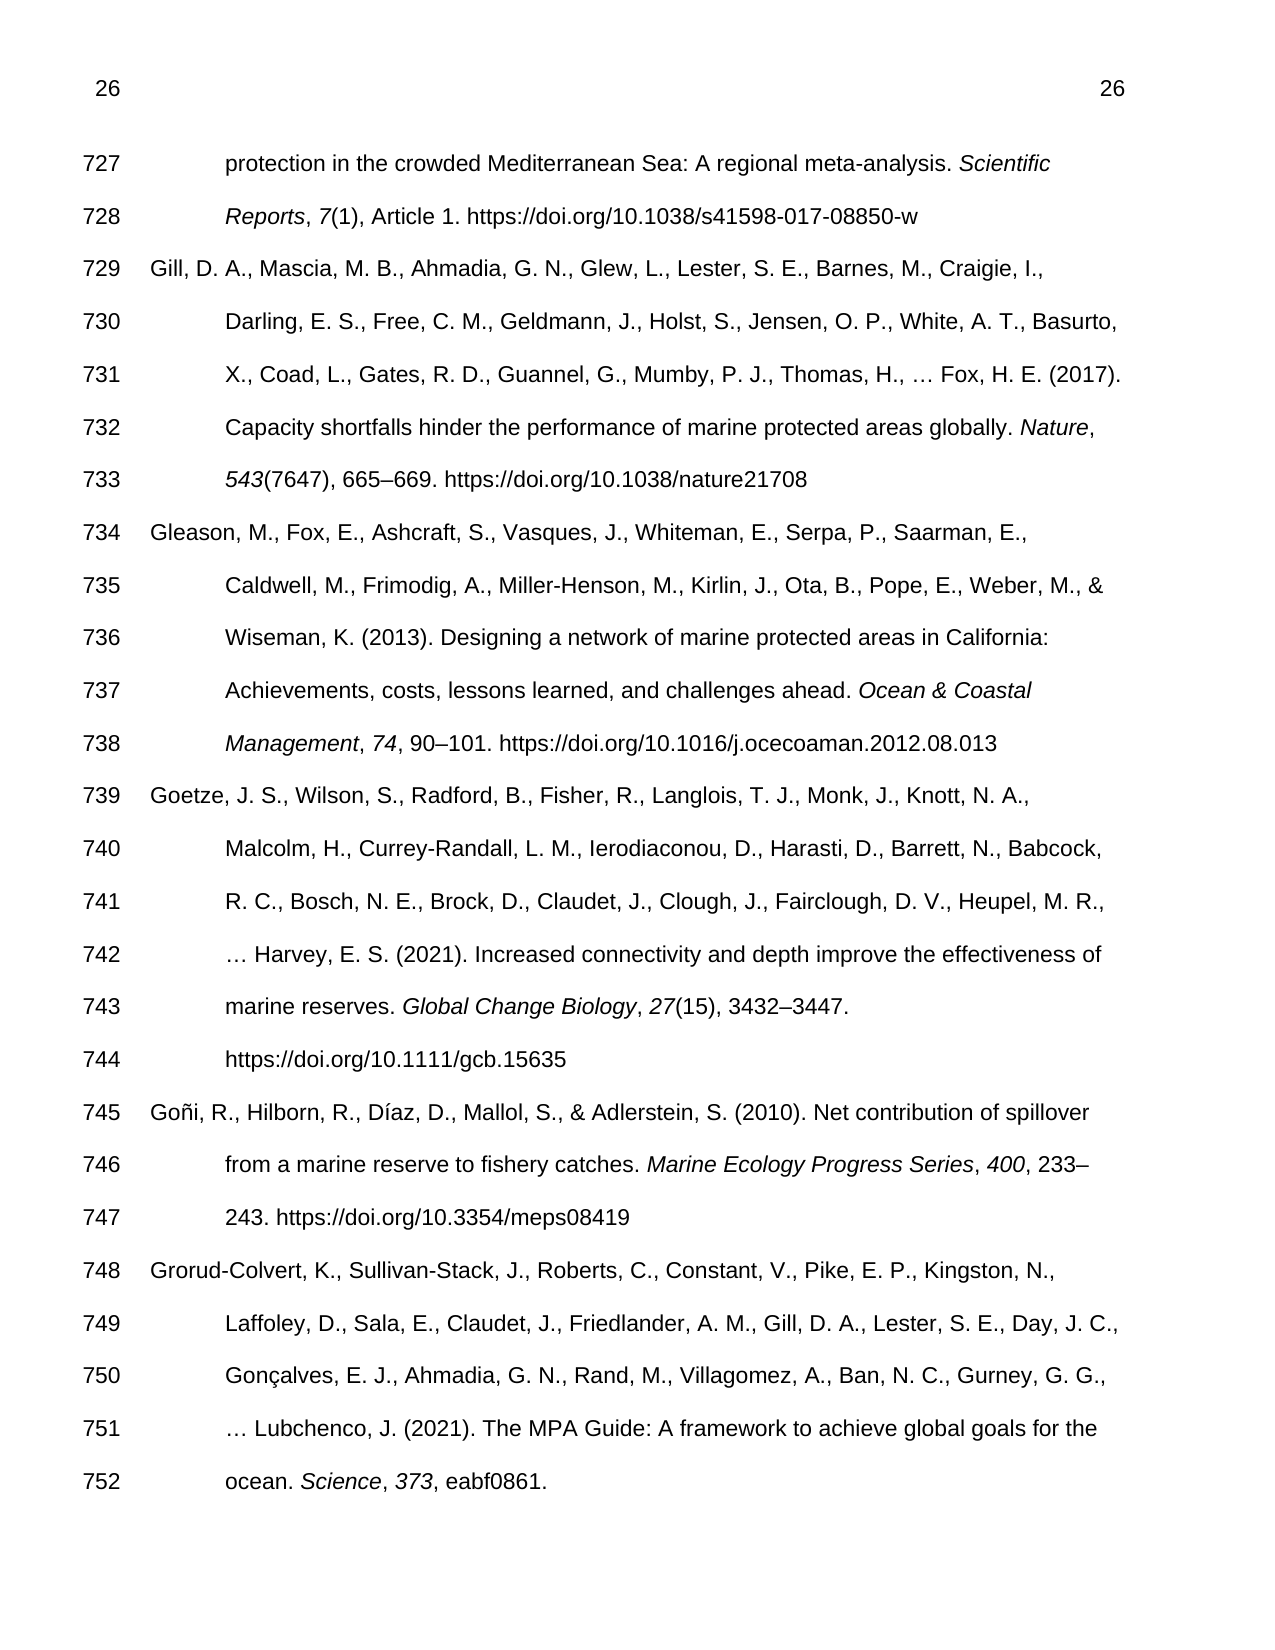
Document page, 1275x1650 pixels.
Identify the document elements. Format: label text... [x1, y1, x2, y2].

text Goñi, R., Hilborn, R., Díaz, D., Mallol, S., & Adlerstein, S. (2010). Net contribution of spillover from a marine reserve to fishery catches. Marine Ecology Progress Series, 400, 233–243. https://doi.org/10.3354/meps08419 [150, 1099, 1125, 1231]
text Gleason, M., Fox, E., Ashcraft, S., Vasques, J., Whiteman, E., Serpa, P., Saarman, E., Caldwell, M., Frimodig, A., Miller-Henson, M., Kirlin, J., Ota, B., Pope, E., Weber, M., & Wiseman, K. (2013). Designing a network of marine protected areas in California: Achievements, costs, lessons learned, and challenges ahead. Ocean & Coastal Management, 74, 90–101. https://doi.org/10.1016/j.ocecoaman.2012.08.013 [150, 519, 1125, 756]
text Gill, D. A., Mascia, M. B., Ahmadia, G. N., Glew, L., Lester, S. E., Barnes, M., Craigie, I., Darling, E. S., Free, C. M., Geldmann, J., Holst, S., Jensen, O. P., White, A. T., Basurto, X., Coad, L., Gates, R. D., Guannel, G., Mumby, P. J., Thomas, H., … Fox, H. E. (2017). Capacity shortfalls hinder the performance of marine protected areas globally. Nature, 543(7647), 665–669. https://doi.org/10.1038/nature21708 [150, 255, 1125, 493]
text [150, 150, 1125, 229]
text Grorud-Colvert, K., Sullivan-Stack, J., Roberts, C., Constant, V., Pike, E. P., Kingston, N., Laffoley, D., Sala, E., Claudet, J., Friedlander, A. M., Gill, D. A., Lester, S. E., Day, J. C., Gonçalves, E. J., Ahmadia, G. N., Rand, M., Villagomez, A., Ban, N. C., Gurney, G. G., … Lubchenco, J. (2021). The MPA Guide: A framework to achieve global goals for the ocean. Science, 373, eabf0861. [150, 1257, 1125, 1494]
text Goetze, J. S., Wilson, S., Radford, B., Fisher, R., Langlois, T. J., Monk, J., Knott, N. A., Malcolm, H., Currey-Randall, L. M., Ierodiaconou, D., Harasti, D., Barrett, N., Babcock, R. C., Bosch, N. E., Brock, D., Claudet, J., Clough, J., Fairclough, D. V., Heupel, M. R., … Harvey, E. S. (2021). Increased connectivity and depth improve the effectiveness of marine reserves. Global Change Biology, 27(15), 3432–3447. https://doi.org/10.1111/gcb.15635 [150, 782, 1125, 1072]
